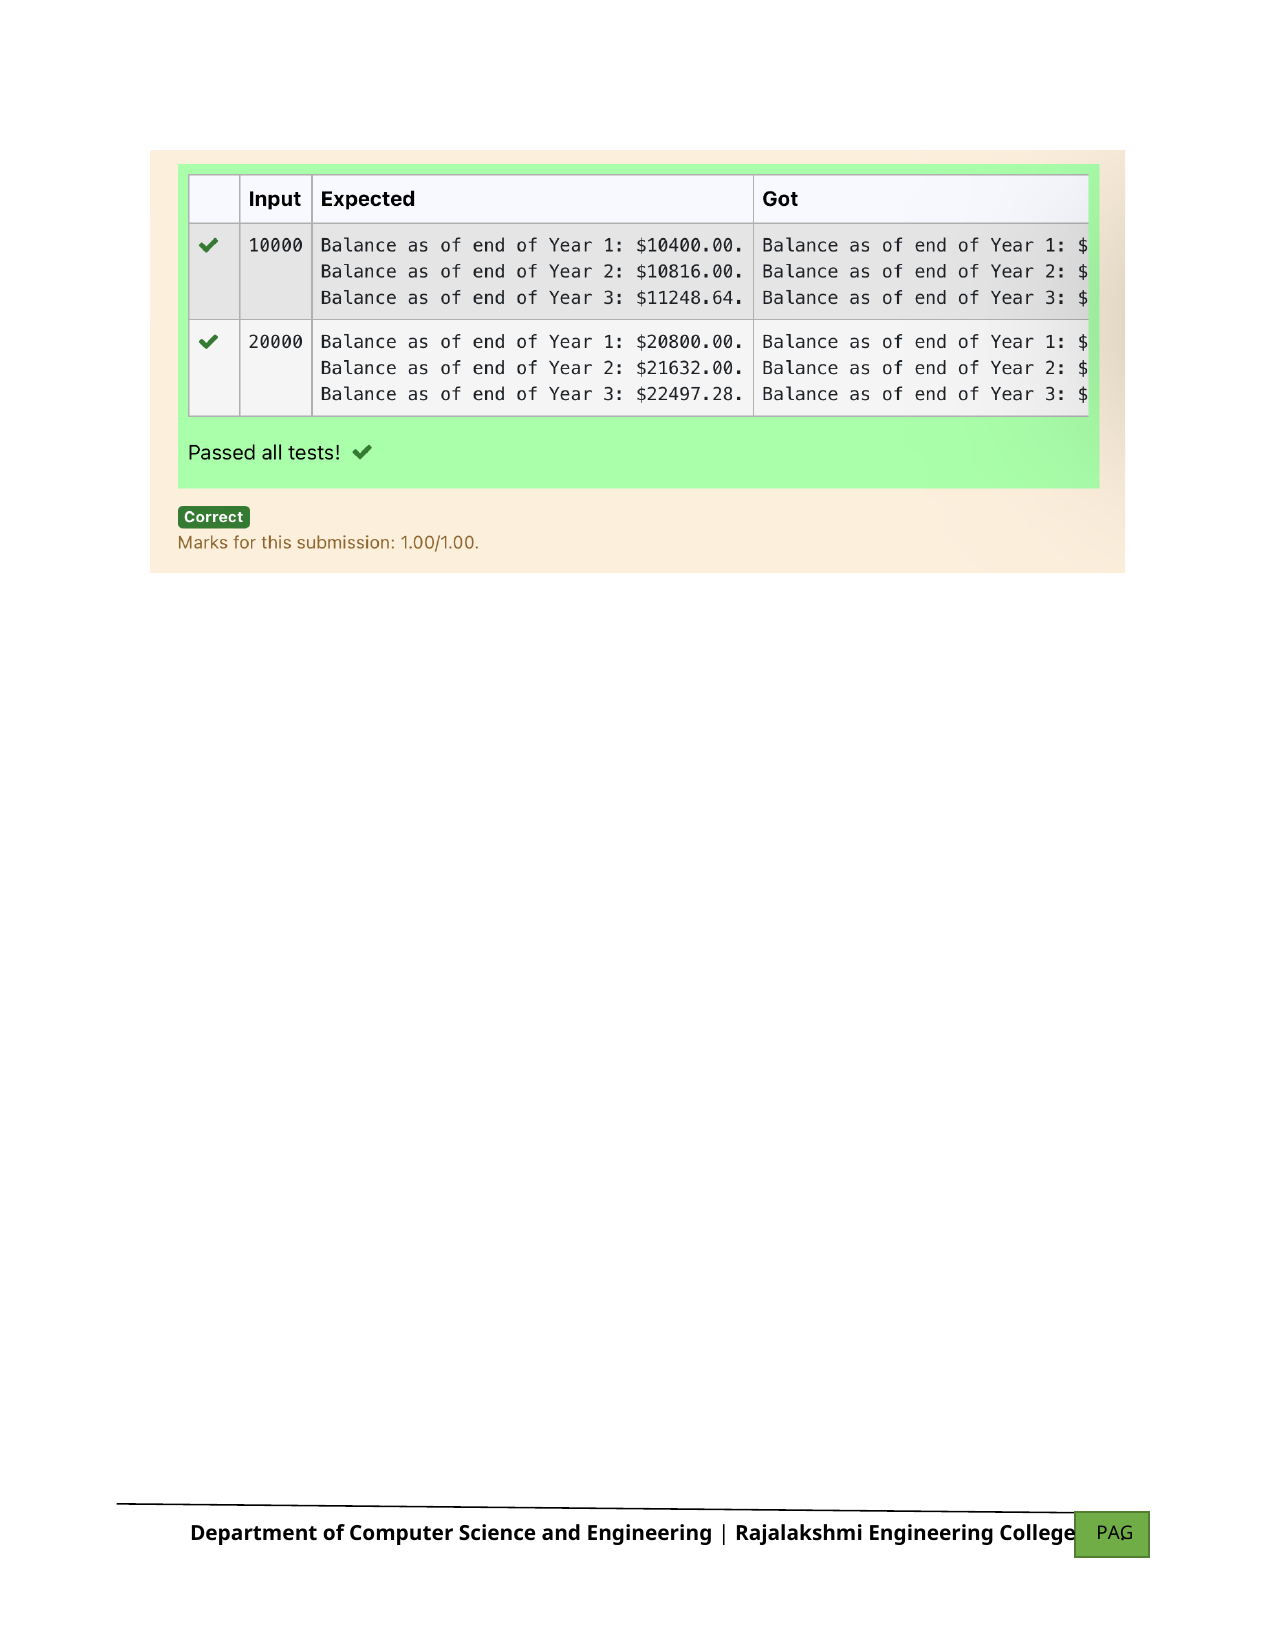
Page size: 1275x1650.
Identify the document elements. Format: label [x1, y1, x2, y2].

picture [150, 150, 1125, 573]
